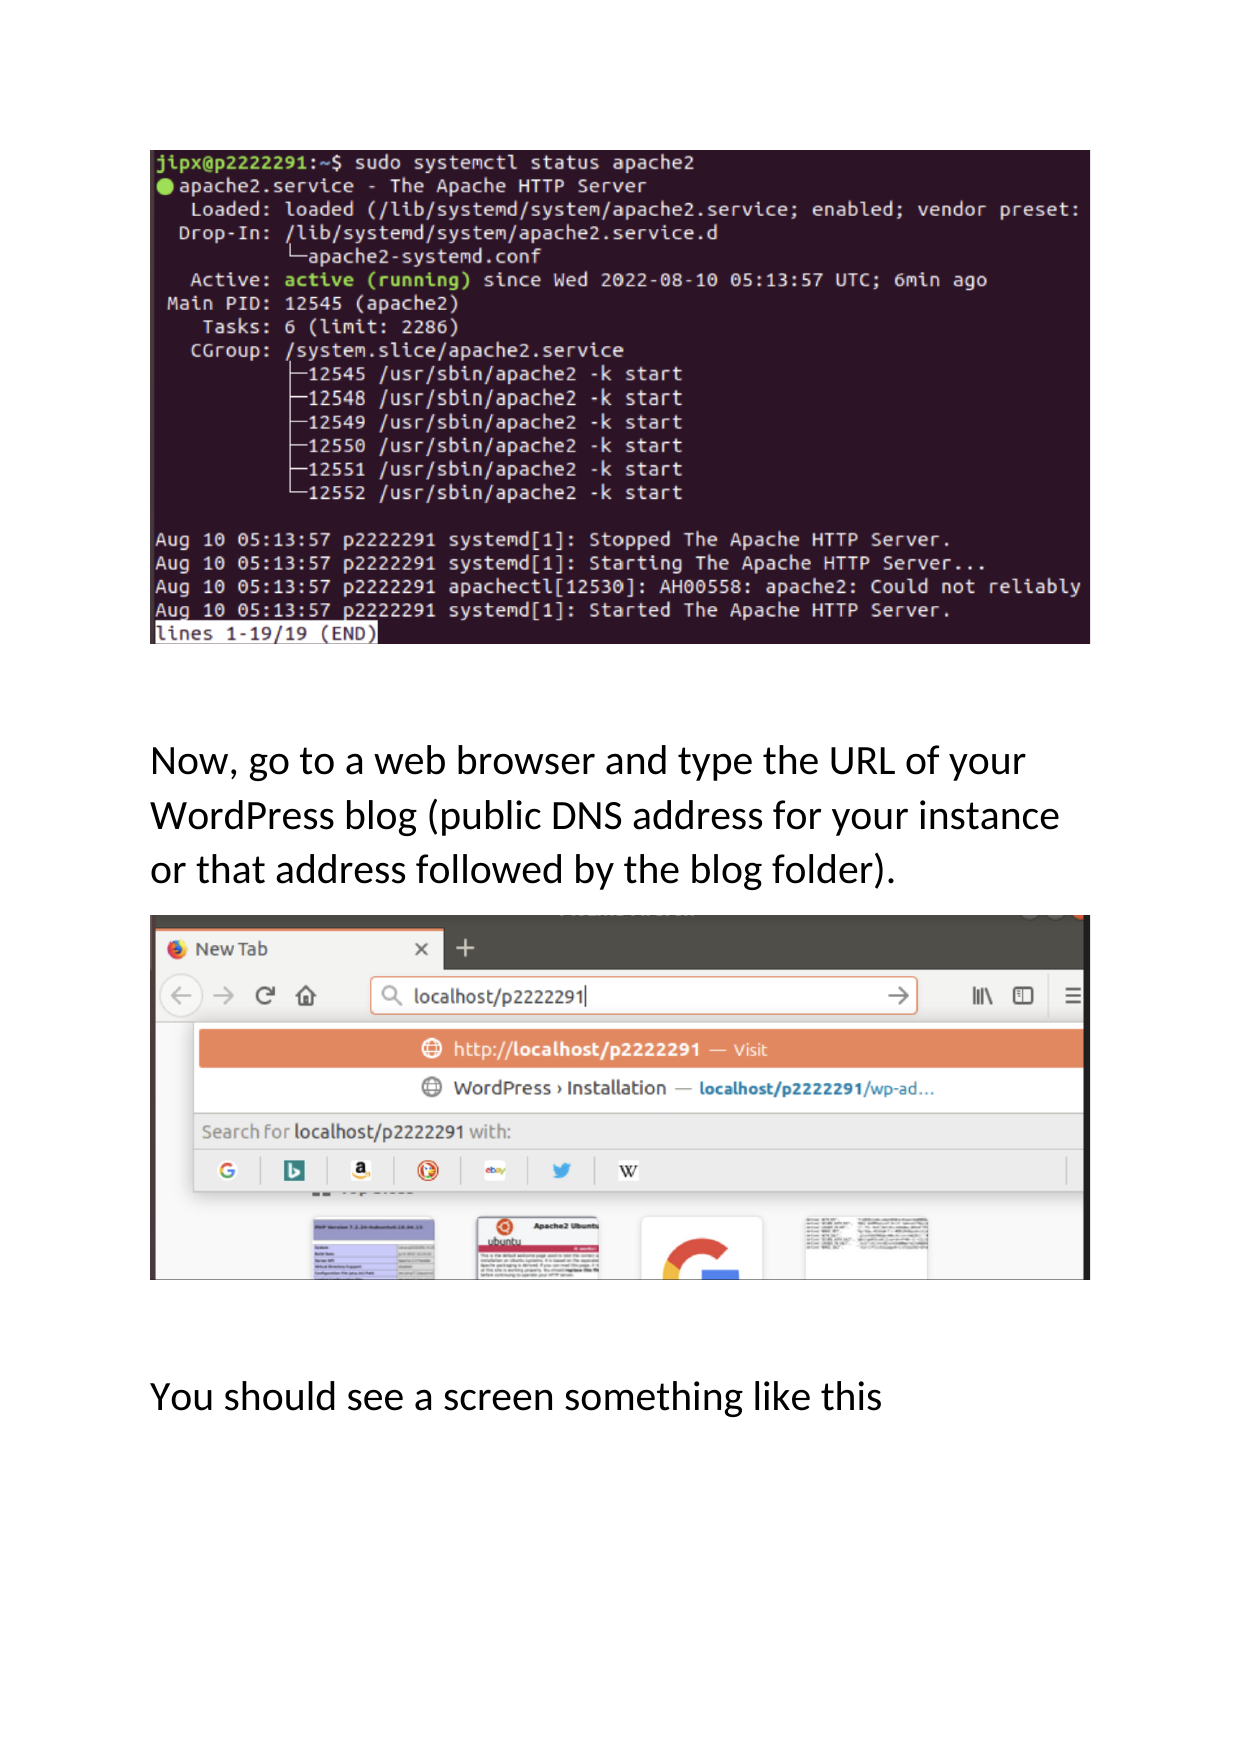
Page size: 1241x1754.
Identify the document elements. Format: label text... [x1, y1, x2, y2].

text Now, go to a web browser and type the URL of your WordPress blog (public DNS address for your instance or that address followed by the blog folder). [150, 734, 1090, 894]
picture [150, 915, 1091, 1280]
text You should see a screen something like this [150, 1369, 1090, 1420]
picture [150, 150, 1091, 644]
